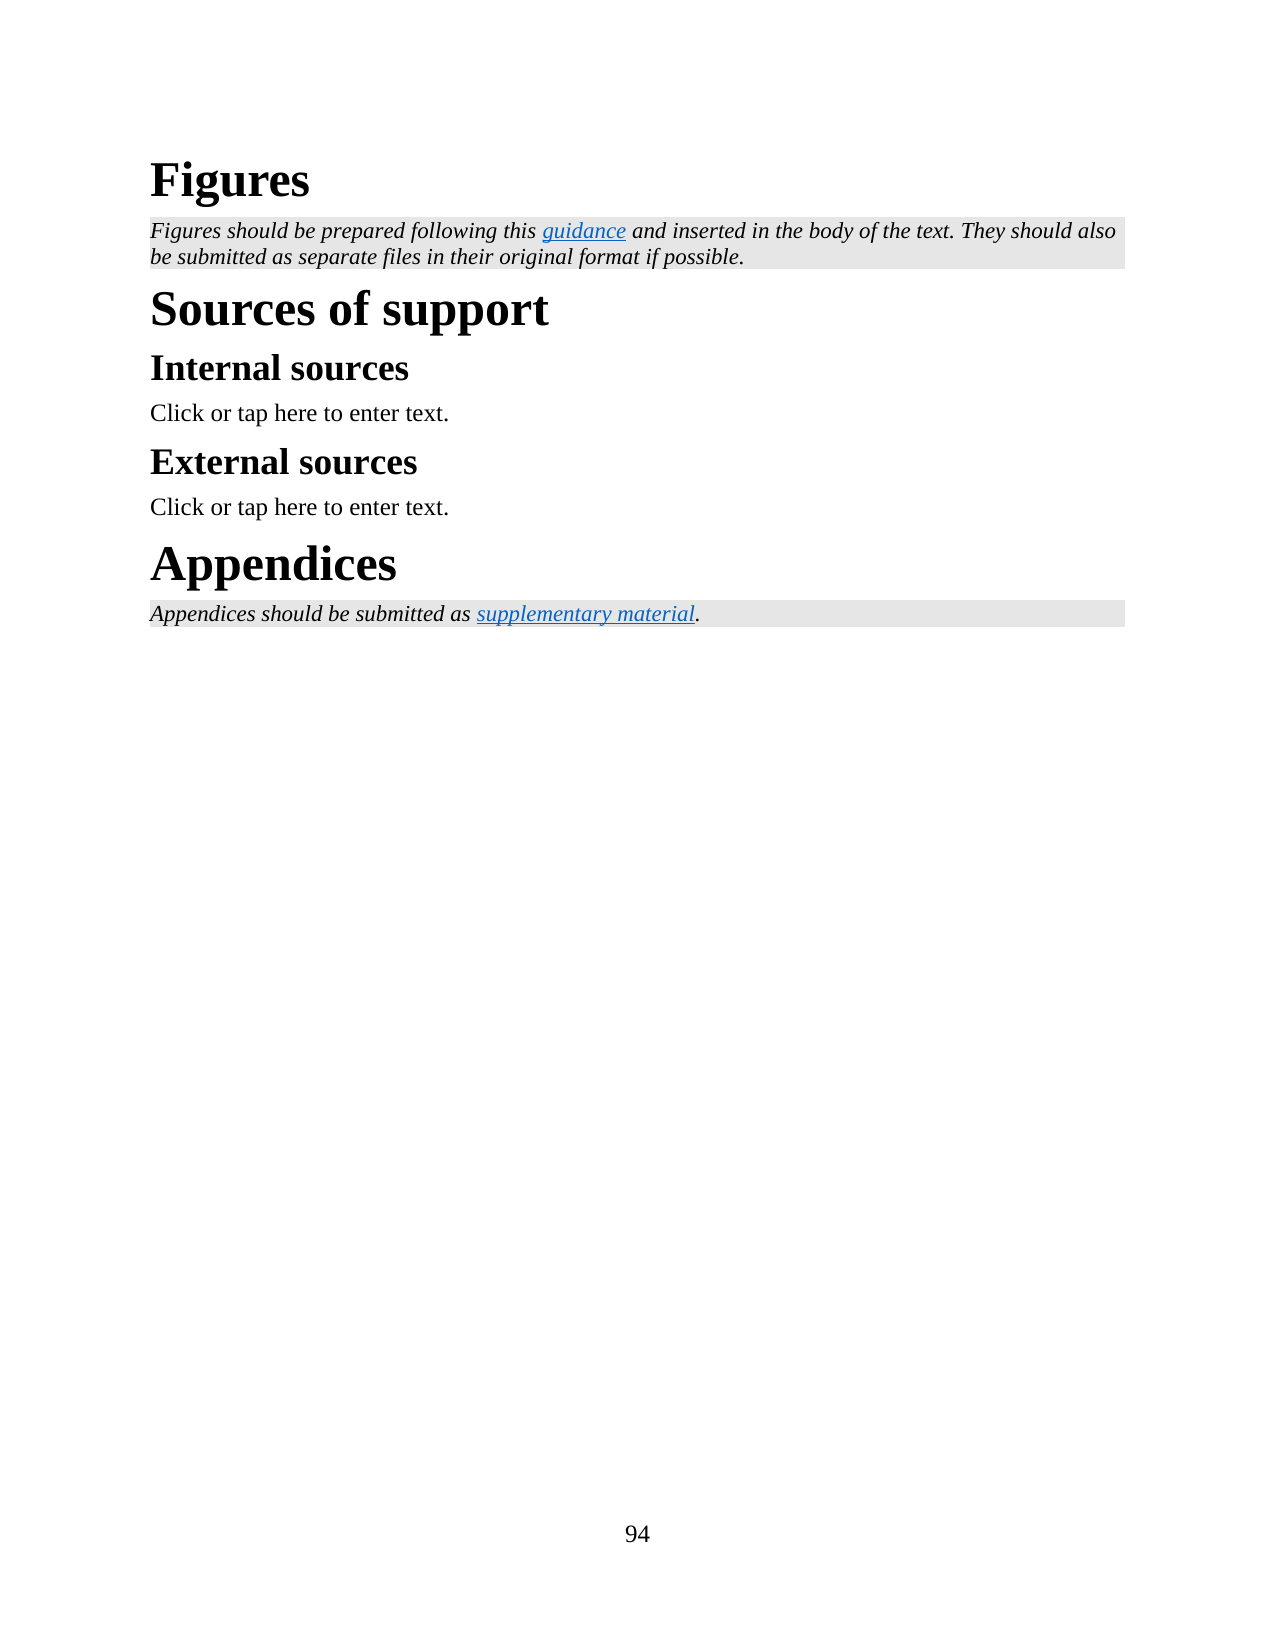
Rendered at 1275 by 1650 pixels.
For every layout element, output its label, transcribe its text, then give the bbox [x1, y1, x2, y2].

subtitle Figures should be prepared following this guidance and inserted in the body of the text. They should also be submitted as separate files in their original format if possible. [150, 217, 1125, 269]
subtitle Appendices should be submitted as supplementary material. [150, 600, 1125, 627]
subtitle Internal sources [150, 346, 1125, 389]
subtitle Sources of support [150, 279, 1125, 336]
subtitle Appendices [150, 533, 1125, 591]
subtitle Figures [150, 150, 1125, 207]
subtitle External sources [150, 439, 1125, 483]
